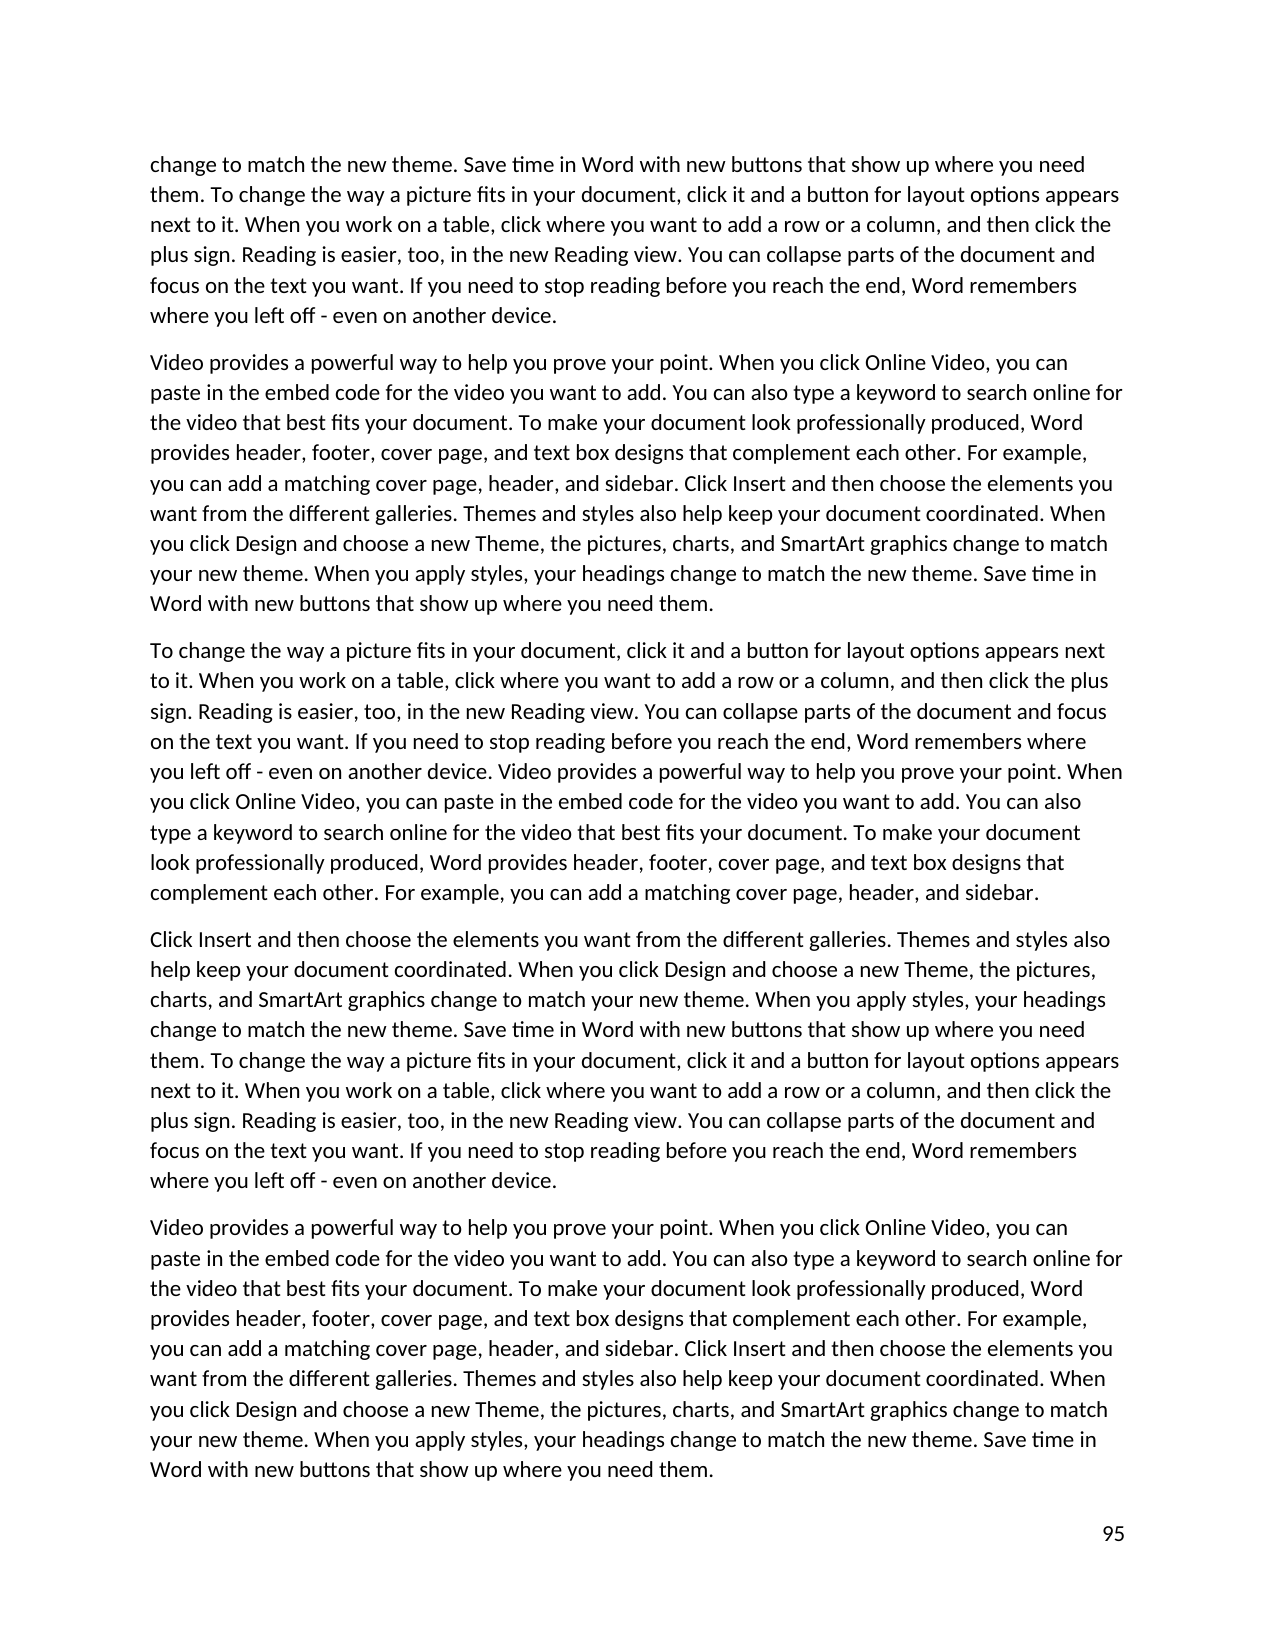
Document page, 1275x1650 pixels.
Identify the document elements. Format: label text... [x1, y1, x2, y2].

text To change the way a picture fits in your document, click it and a button for layout options appears next to it. When you work on a table, click where you want to add a row or a column, and then click the plus sign. Reading is easier, too, in the new Reading view. You can collapse parts of the document and focus on the text you want. If you need to stop reading before you reach the end, Word remembers where you left off - even on another device. Video provides a powerful way to help you prove your point. When you click Online Video, you can paste in the embed code for the video you want to add. You can also type a keyword to search online for the video that best fits your document. To make your document look professionally produced, Word provides header, footer, cover page, and text box designs that complement each other. For example, you can add a matching cover page, header, and sidebar. [150, 636, 1125, 906]
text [150, 150, 1125, 329]
text Video provides a powerful way to help you prove your point. When you click Online Video, you can paste in the embed code for the video you want to add. You can also type a keyword to search online for the video that best fits your document. To make your document look professionally produced, Word provides header, footer, cover page, and text box designs that complement each other. For example, you can add a matching cover page, header, and sidebar. Click Insert and then choose the elements you want from the different galleries. Themes and styles also help keep your document coordinated. When you click Design and choose a new Theme, the pictures, charts, and SmartArt graphics change to match your new theme. When you apply styles, your headings change to match the new theme. Save time in Word with new buttons that show up where you need them. [150, 348, 1125, 618]
text Video provides a powerful way to help you prove your point. When you click Online Video, you can paste in the embed code for the video you want to add. You can also type a keyword to search online for the video that best fits your document. To make your document look professionally produced, Word provides header, footer, cover page, and text box designs that complement each other. For example, you can add a matching cover page, header, and sidebar. Click Insert and then choose the elements you want from the different galleries. Themes and styles also help keep your document coordinated. When you click Design and choose a new Theme, the pictures, charts, and SmartArt graphics change to match your new theme. When you apply styles, your headings change to match the new theme. Save time in Word with new buttons that show up where you need them. [150, 1213, 1125, 1483]
